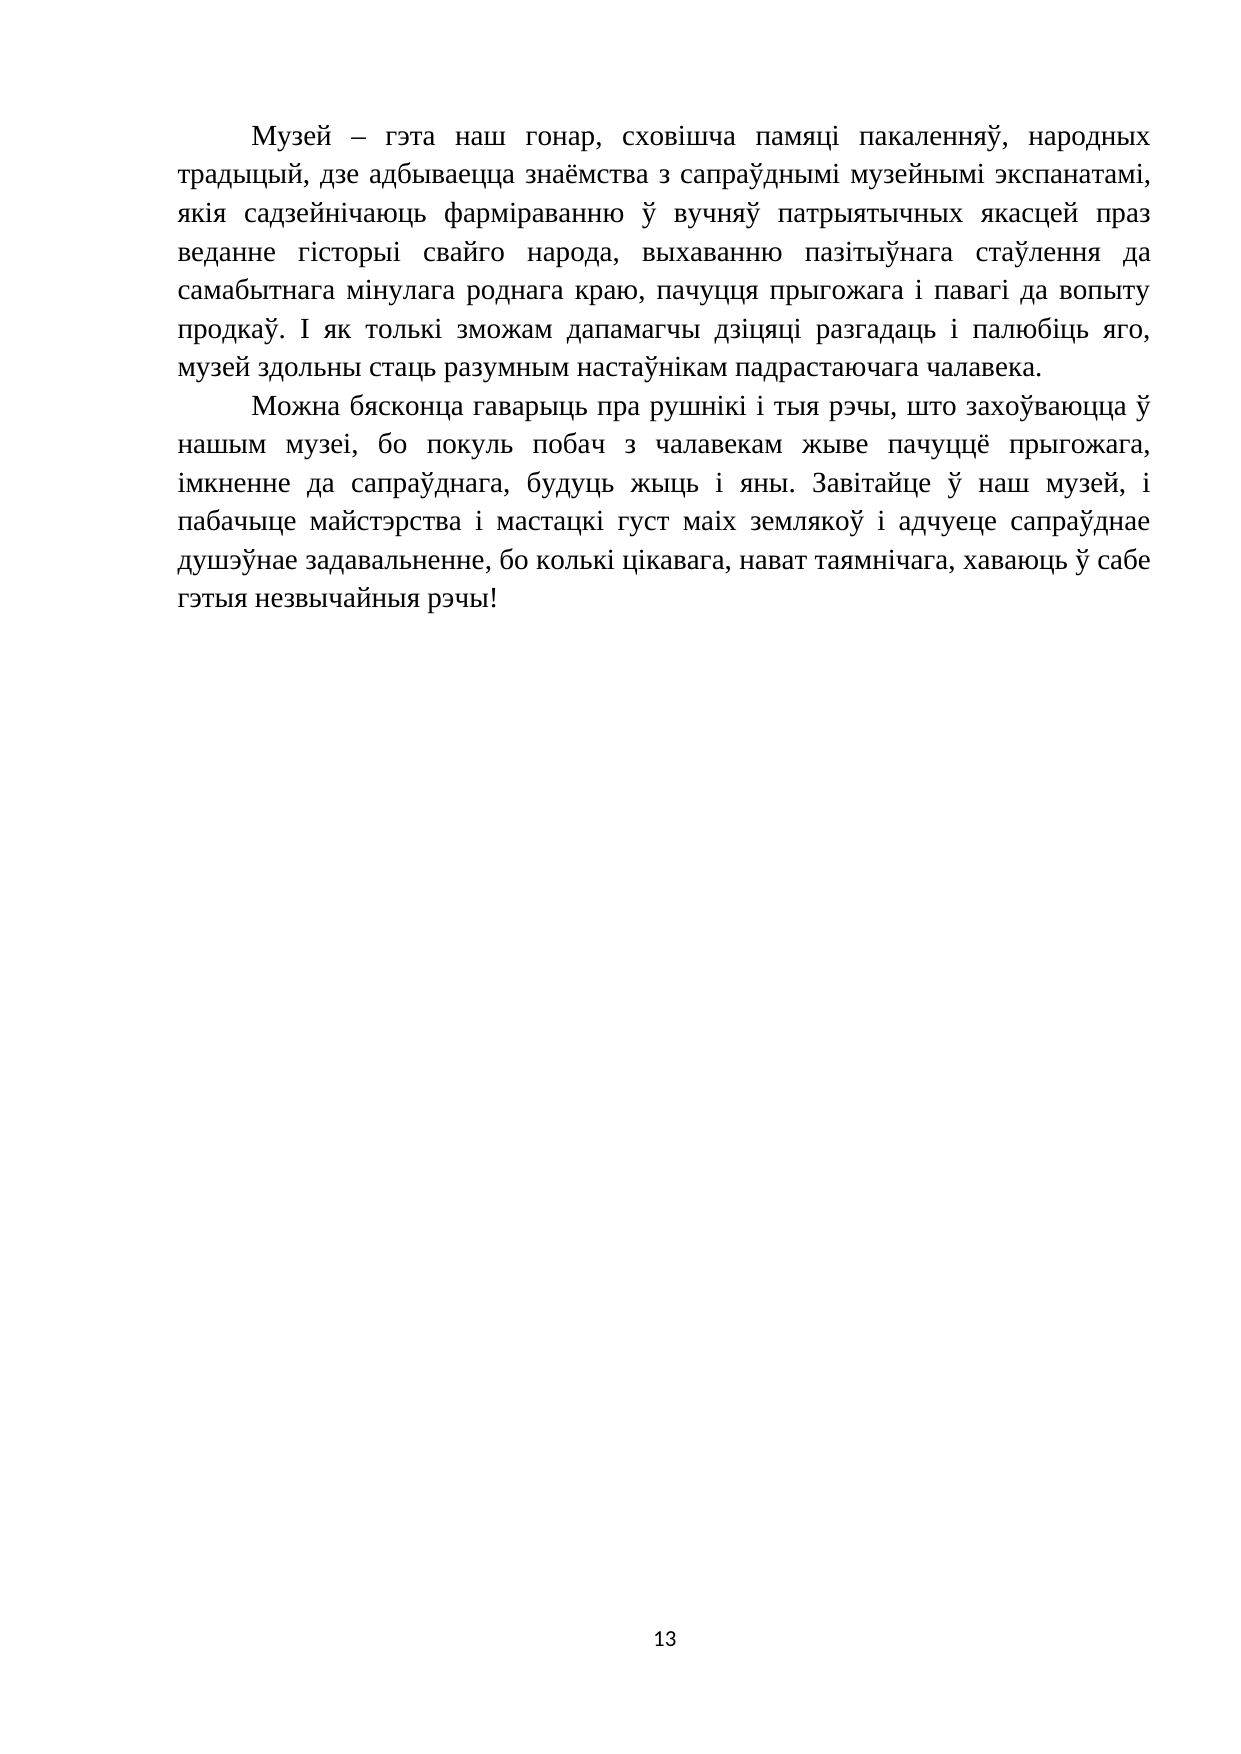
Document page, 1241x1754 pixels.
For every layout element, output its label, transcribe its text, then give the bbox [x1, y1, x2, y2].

text Музей – гэта наш гонар, сховішча памяці пакаленняў, народных традыцый, дзе адбываецца знаёмства з сапраўднымі музейнымі экспанатамі, якія садзейнічаюць фарміраванню ў вучняў патрыятычных якасцей праз веданне гісторыі свайго народа, выхаванню пазітыўнага стаўлення да самабытнага мінулага роднага краю, пачуцця прыгожага і павагі да вопыту продкаў. І як толькі зможам дапамагчы дзіцяці разгадаць і палюбіць яго, музей здольны стаць разумным настаўнікам падрастаючага чалавека. [177, 118, 1152, 383]
text Можна бясконца гаварыць пра рушнікі і тыя рэчы, што захоўваюцца ў нашым музеі, бо покуль побач з чалавекам жыве пачуццё прыгожага, імкненне да сапраўднага, будуць жыць і яны. Завітайце ў наш музей, і пабачыце майстэрства і мастацкі густ маіх землякоў і адчуеце сапраўднае душэўнае задавальненне, бо колькі цікавага, нават таямнічага, хаваюць ў сабе гэтыя незвычайныя рэчы! [177, 388, 1152, 614]
